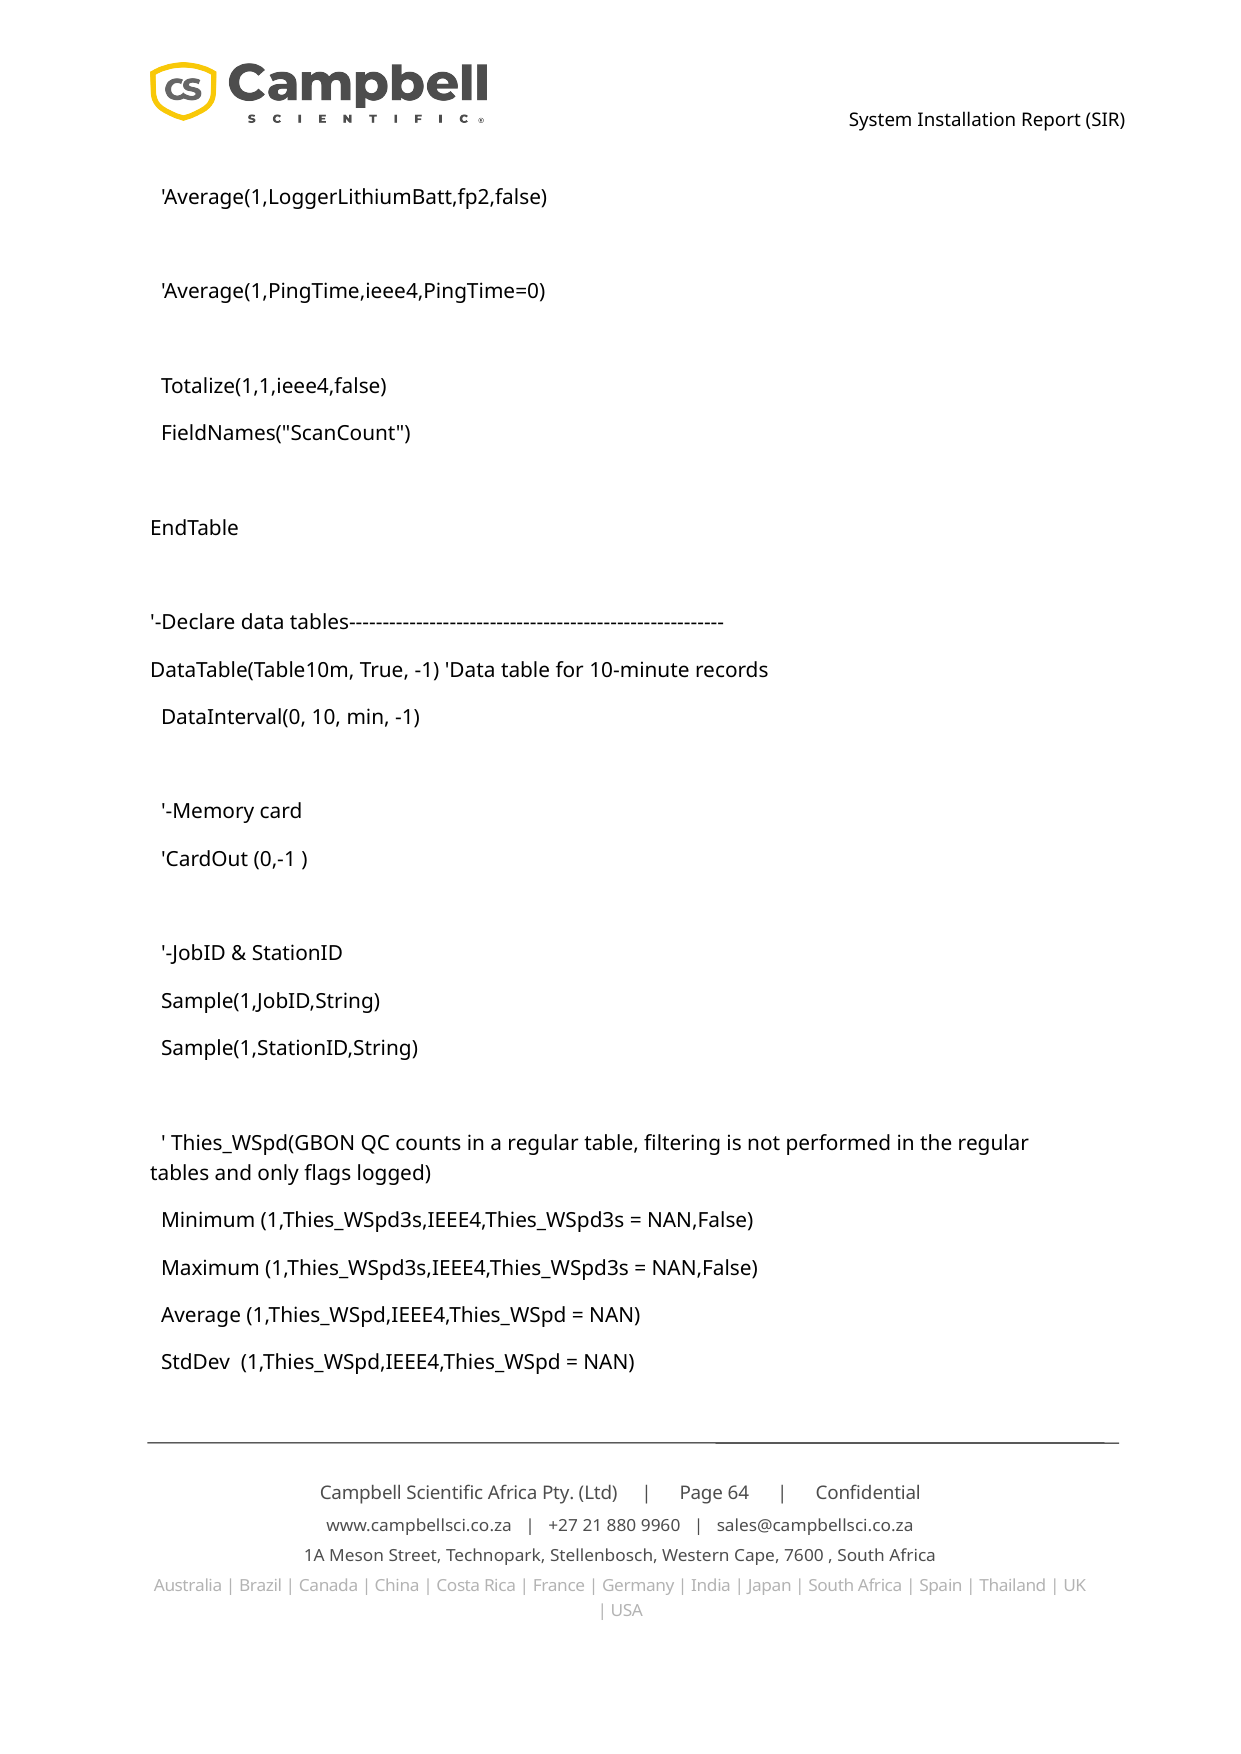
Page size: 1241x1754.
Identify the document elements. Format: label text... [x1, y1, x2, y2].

text Sample(1,JobID,String) [150, 986, 1090, 1014]
text Minimum (1,Thies_WSpd3s,IEEE4,Thies_WSpd3s = NAN,False) [150, 1206, 1090, 1234]
text Average (1,Thies_WSpd,IEEE4,Thies_WSpd = NAN) [150, 1300, 1090, 1328]
text ' Thies_WSpd(GBON QC counts in a regular table, filtering is not performed in the regular tables and only flags logged) [150, 1128, 1090, 1187]
text StdDev (1,Thies_WSpd,IEEE4,Thies_WSpd = NAN) [150, 1347, 1090, 1376]
text '-Memory card [150, 797, 1090, 825]
text Sample(1,StationID,String) [150, 1033, 1090, 1061]
text 'Average(1,LoggerLithiumBatt,fp2,false) [150, 182, 1090, 210]
text EndTable [150, 513, 1090, 541]
text Maximum (1,Thies_WSpd3s,IEEE4,Thies_WSpd3s = NAN,False) [150, 1253, 1090, 1281]
text 'CardOut (0,-1 ) [150, 844, 1090, 872]
text 'Average(1,PingTime,ieee4,PingTime=0) [150, 276, 1090, 305]
text Totalize(1,1,ieee4,false) [150, 371, 1090, 399]
text FieldNames("ScanCount") [150, 418, 1090, 447]
text '-JobID & StationID [150, 938, 1090, 967]
picture [150, 62, 487, 123]
text DataInterval(0, 10, min, -1) [150, 702, 1090, 730]
text '-Declare data tables-------------------------------------------------------- [150, 607, 1090, 636]
text DataTable(Table10m, True, -1) 'Data table for 10-minute records [150, 655, 1090, 683]
